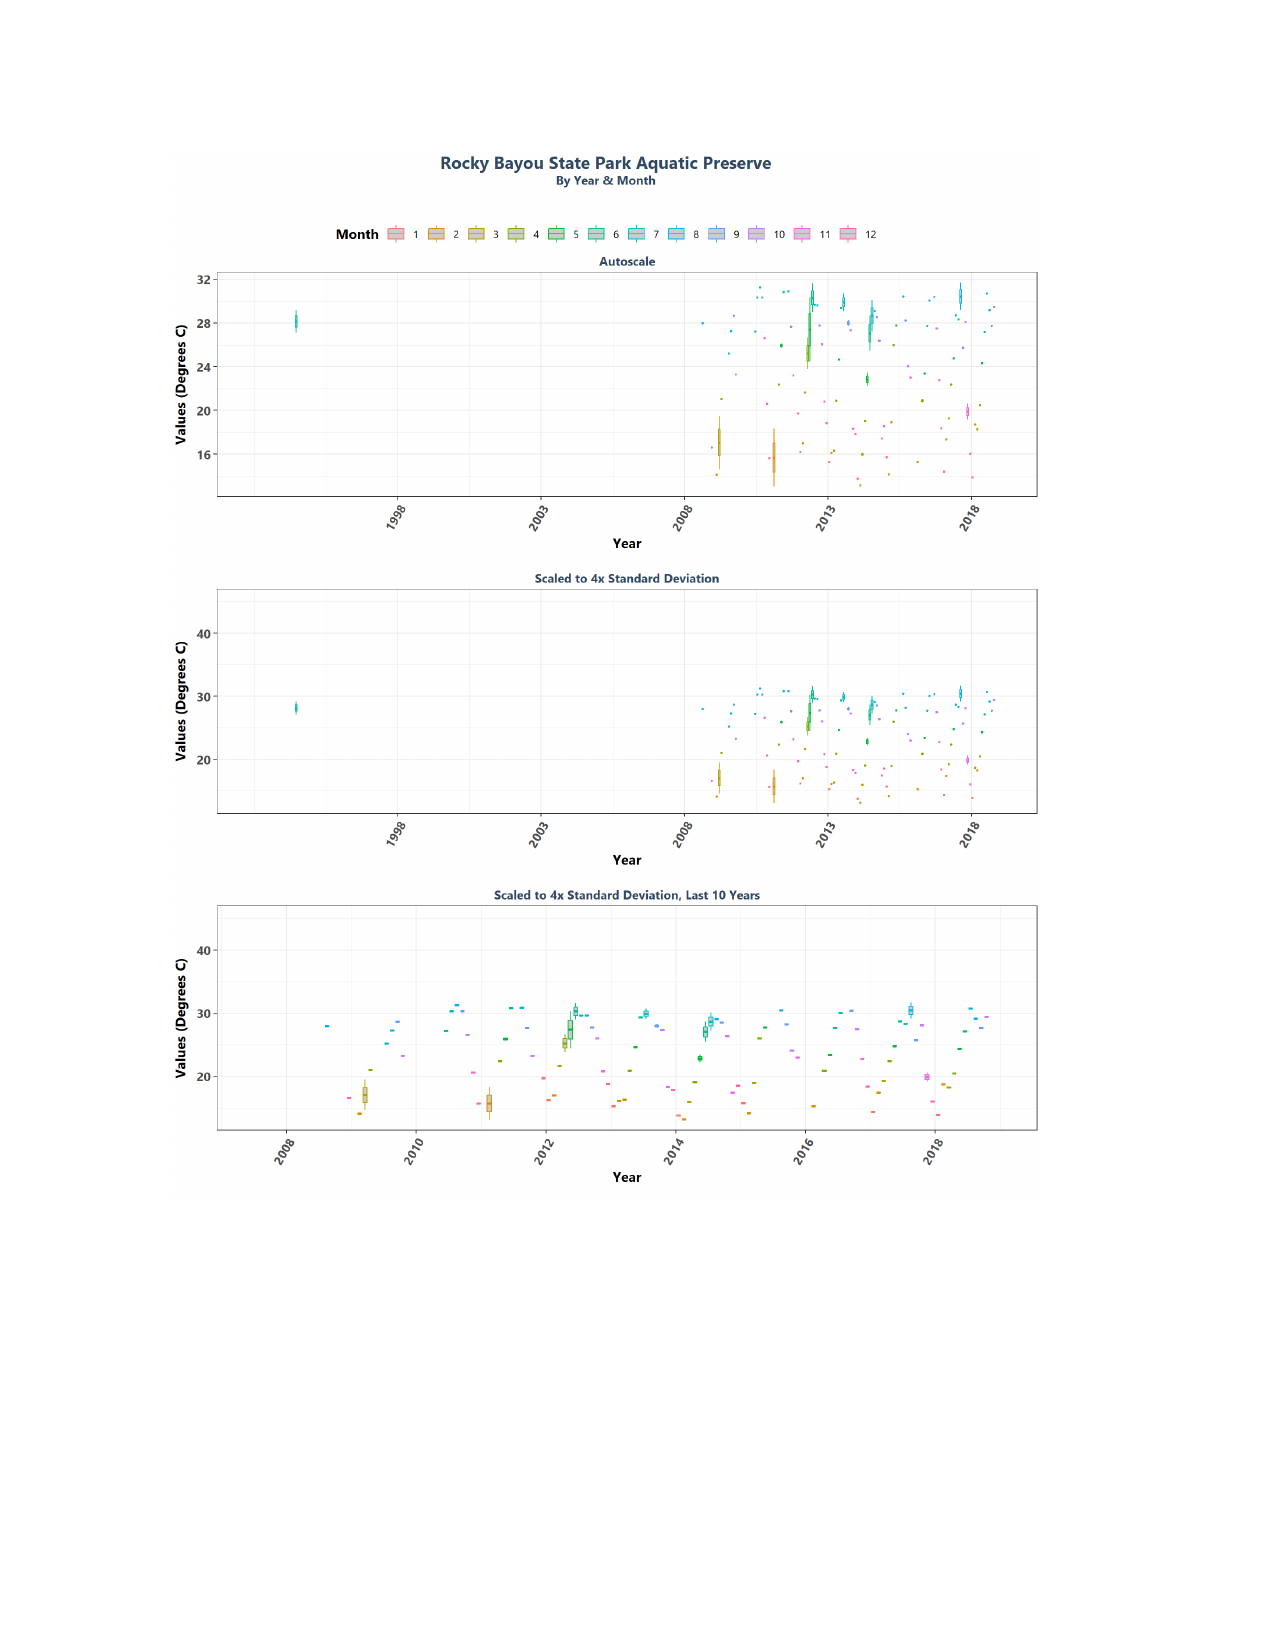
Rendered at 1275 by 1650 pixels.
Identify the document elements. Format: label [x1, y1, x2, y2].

picture [168, 150, 1044, 1200]
